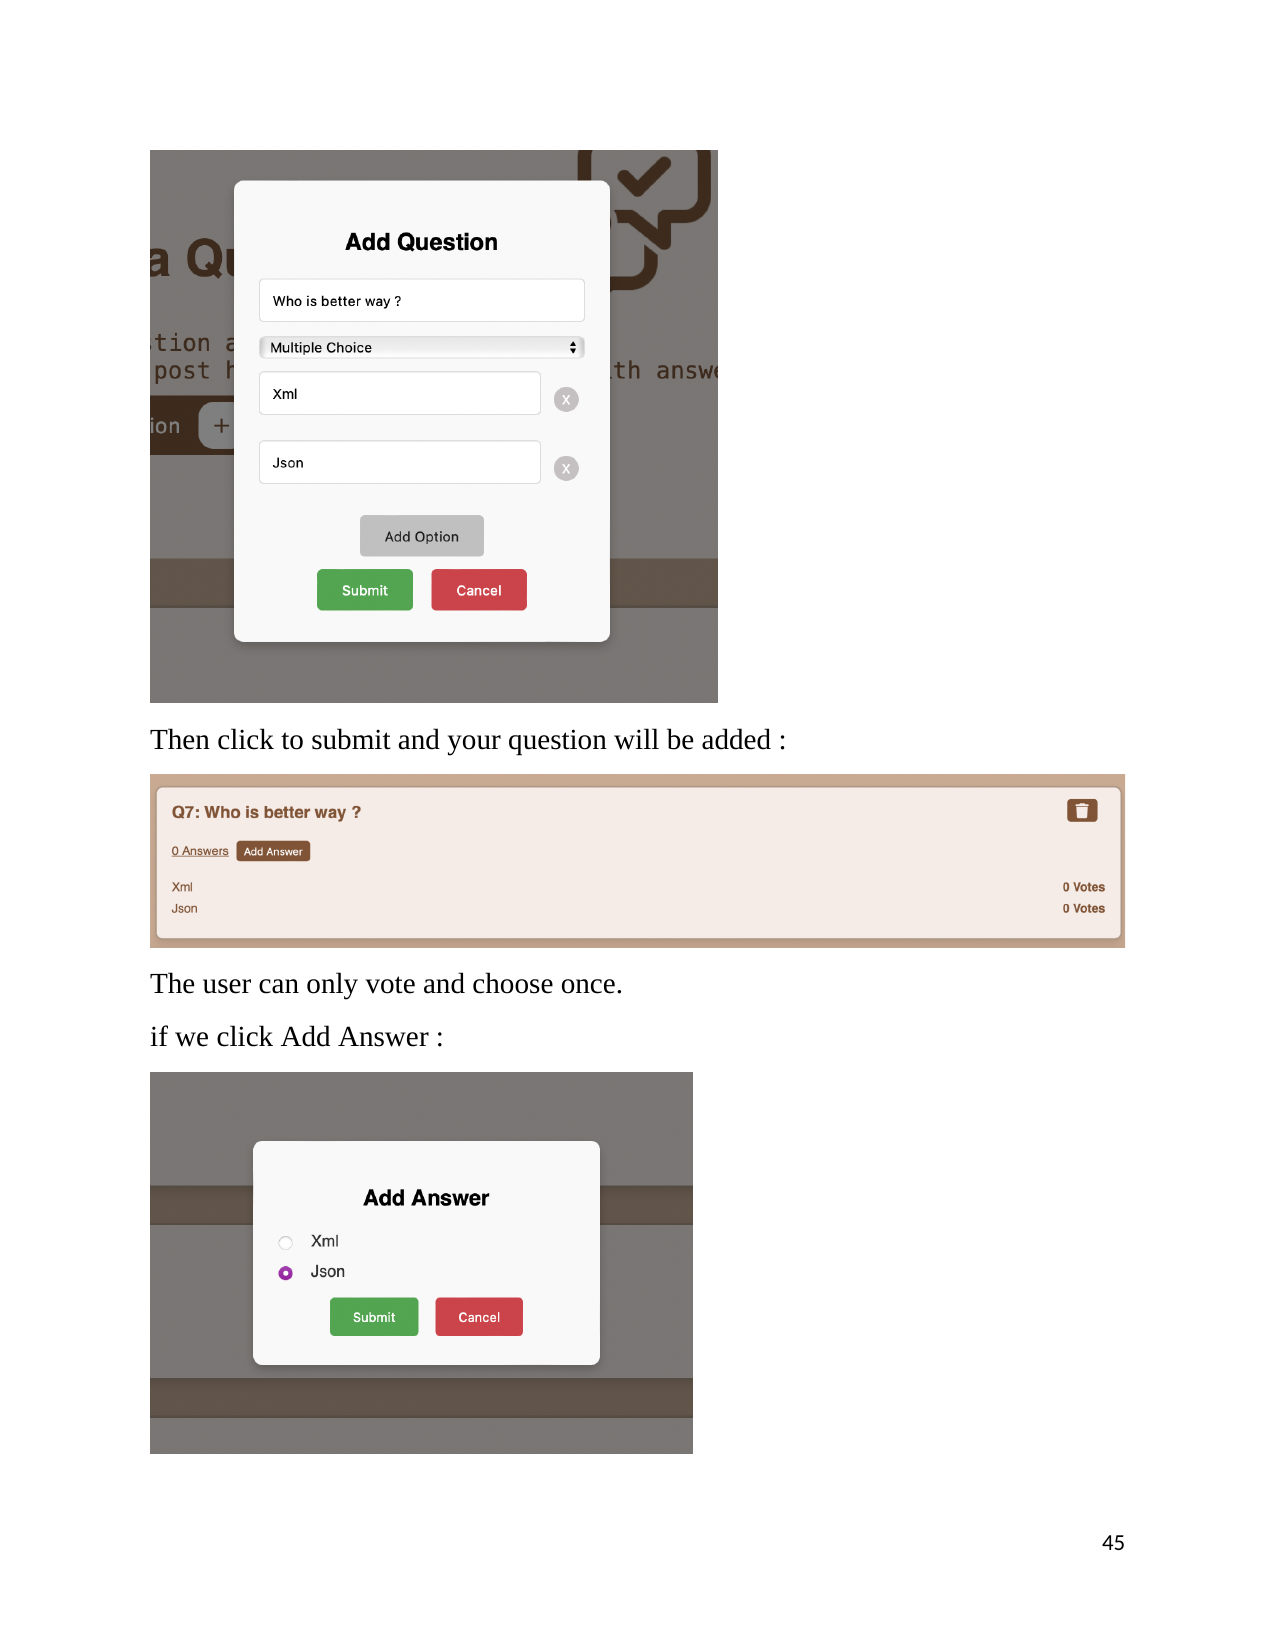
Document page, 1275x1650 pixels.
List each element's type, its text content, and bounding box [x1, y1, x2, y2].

picture [150, 1072, 693, 1454]
picture [150, 774, 1125, 948]
text The user can only vote and choose once. [150, 966, 1125, 1000]
picture [150, 150, 718, 703]
text if we click Add Answer : [150, 1019, 1125, 1053]
text Then click to submit and your question will be added : [150, 722, 1125, 755]
